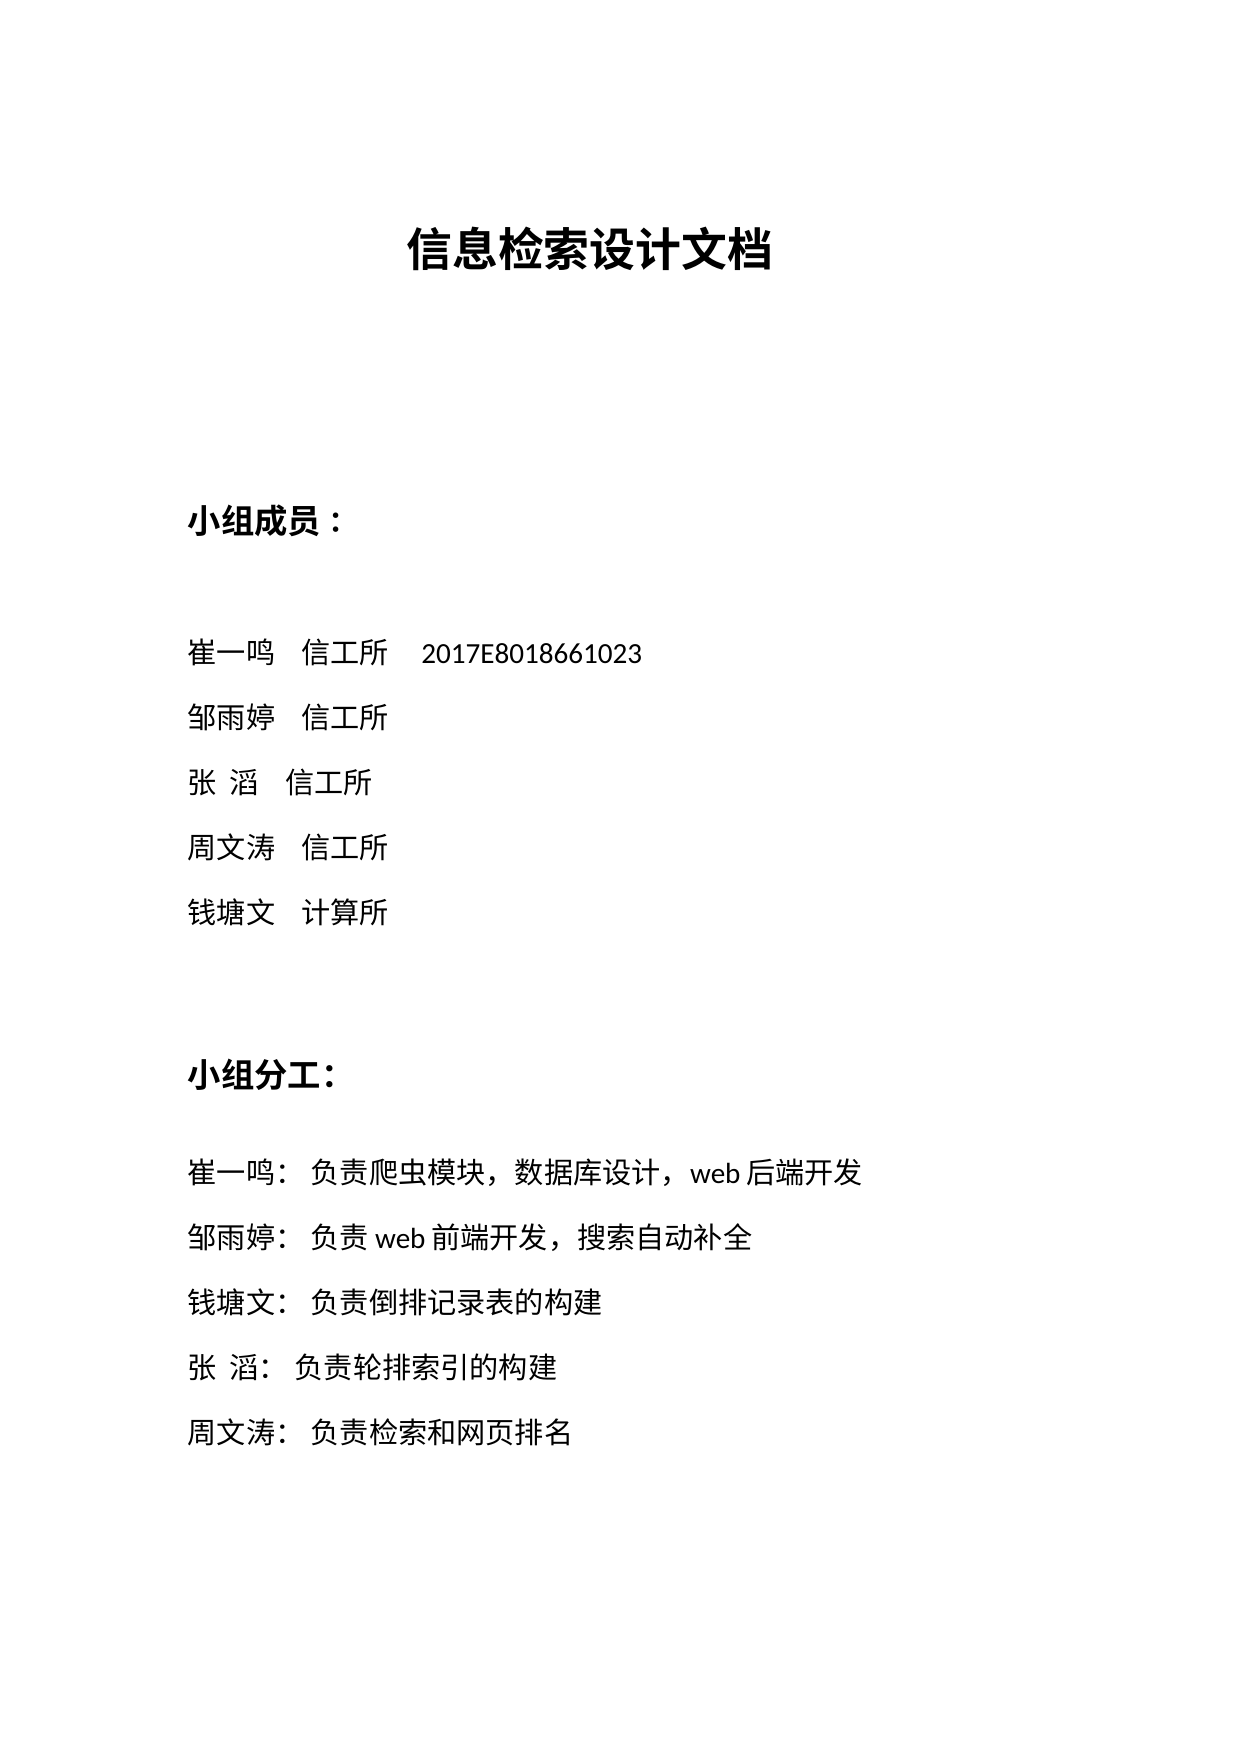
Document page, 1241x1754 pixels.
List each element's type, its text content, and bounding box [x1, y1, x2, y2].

text 小组成员： [187, 488, 1053, 553]
text 崔一鸣 信工所 2017E8018661023 [187, 618, 1053, 683]
text 钱塘文： 负责倒排记录表的构建 [187, 1268, 1053, 1333]
text 崔一鸣： 负责爬虫模块，数据库设计，web后端开发 [187, 1138, 1053, 1203]
text 张 滔： 负责轮排索引的构建 [187, 1333, 1053, 1398]
text 小组分工： [187, 1040, 1053, 1105]
subtitle 信息检索设计文档 [187, 197, 1053, 295]
text 周文涛 信工所 [187, 813, 1053, 878]
text 张 滔 信工所 [187, 748, 1053, 813]
text 周文涛： 负责检索和网页排名 [187, 1398, 1053, 1463]
text 邹雨婷： 负责web前端开发，搜索自动补全 [187, 1203, 1053, 1268]
text 邹雨婷 信工所 [187, 683, 1053, 748]
text 钱塘文 计算所 [187, 878, 1053, 943]
